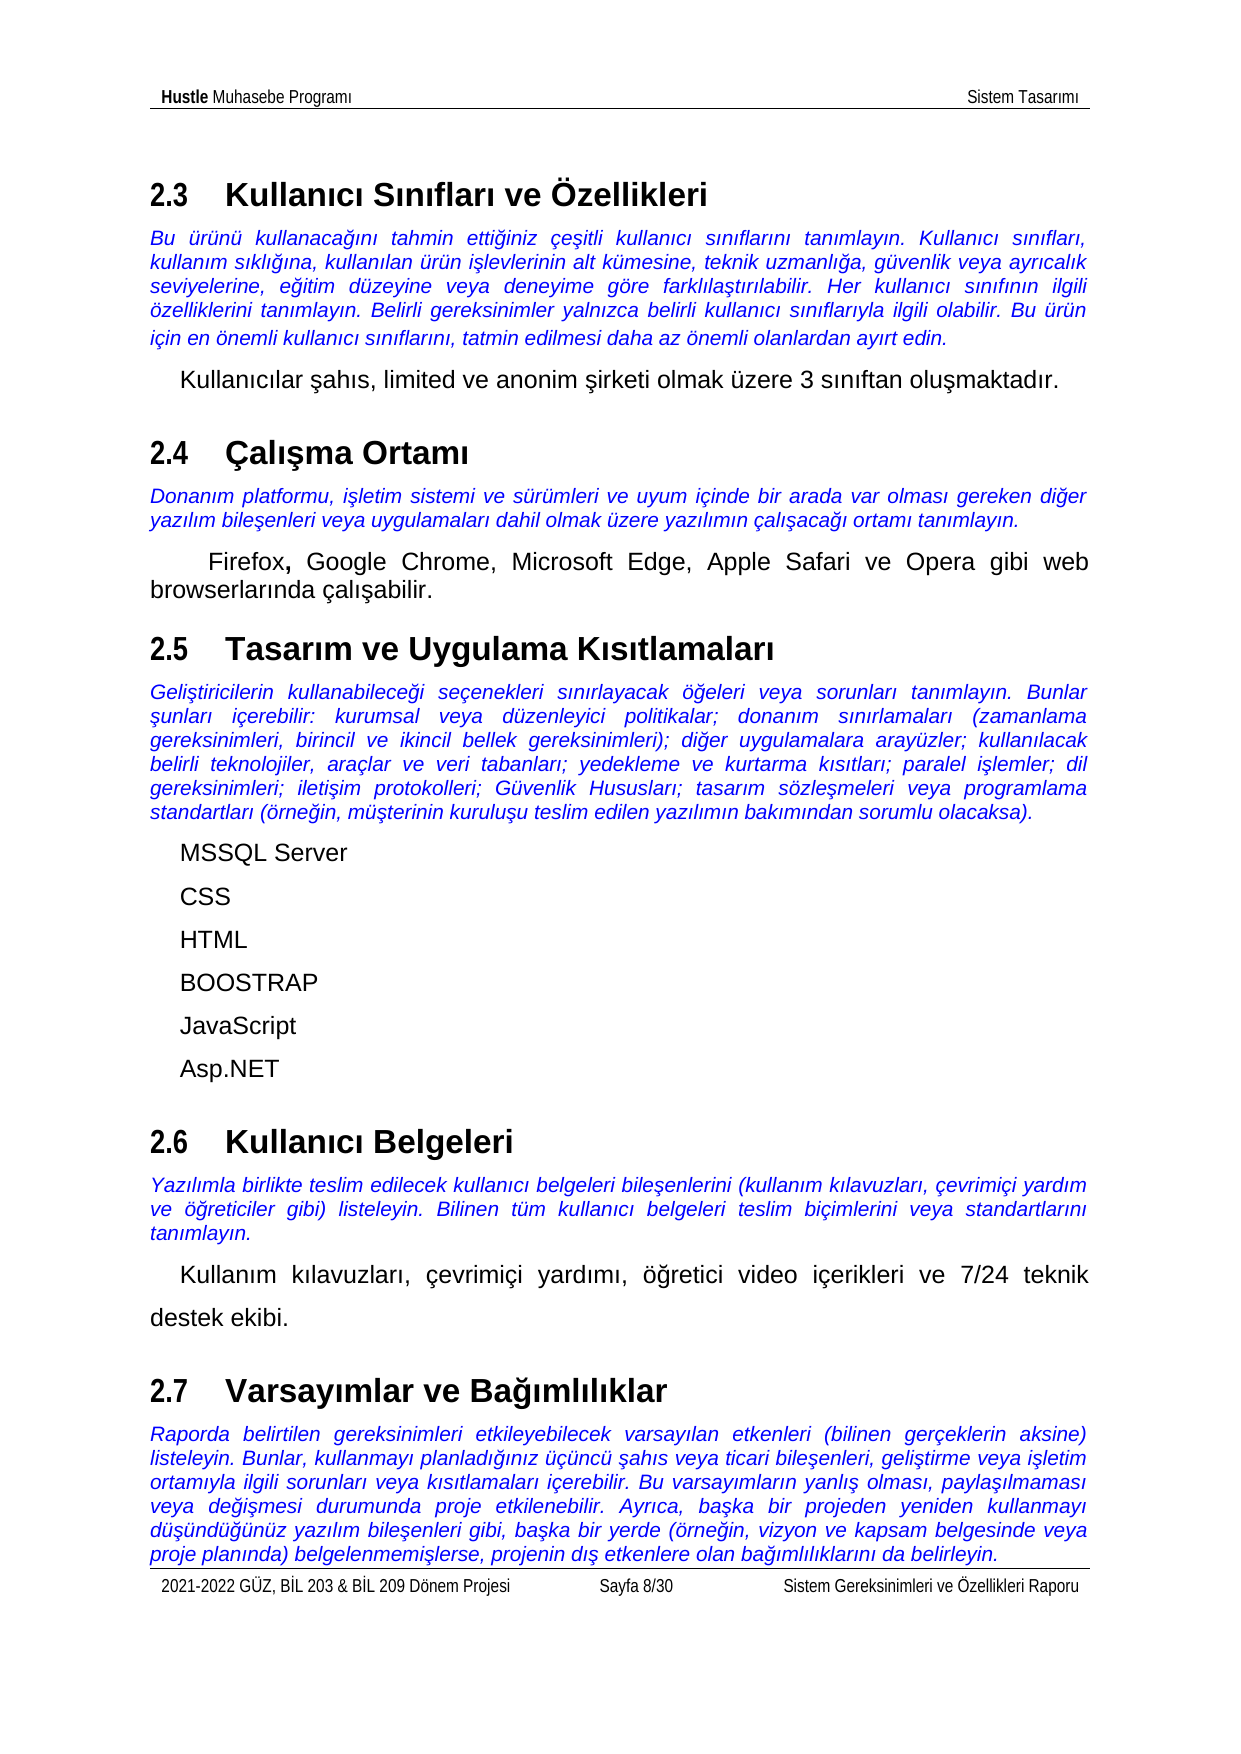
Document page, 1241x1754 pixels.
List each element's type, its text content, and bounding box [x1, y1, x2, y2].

text Kullanım kılavuzları, çevrimiçi yardımı, öğretici video içerikleri ve 7/24 teknik destek ekibi. [150, 1259, 1090, 1331]
subtitle Çalışma Ortamı [150, 433, 1090, 472]
text Bu ürünü kullanacağını tahmin ettiğiniz çeşitli kullanıcı sınıflarını tanımlayın. Kullanıcı sınıfları, kullanım sıklığına, kullanılan ürün işlevlerinin alt kümesine, teknik uzmanlığa, güvenlik veya ayrıcalık seviyelerine, eğitim düzeyine veya deneyime göre farklılaştırılabilir. Her kullanıcı sınıfının ilgili özelliklerini tanımlayın. Belirli gereksinimler yalnızca belirli kullanıcı sınıflarıyla ilgili olabilir. Bu ürün için en önemli kullanıcı sınıflarını, tatmin edilmesi daha az önemli olanlardan ayırt edin. [150, 226, 1090, 351]
text Geliştiricilerin kullanabileceği seçenekleri sınırlayacak öğeleri veya sorunları tanımlayın. Bunlar şunları içerebilir: kurumsal veya düzenleyici politikalar; donanım sınırlamaları (zamanlama gereksinimleri, birincil ve ikincil bellek gereksinimleri); diğer uygulamalara arayüzler; kullanılacak belirli teknolojiler, araçlar ve veri tabanları; yedekleme ve kurtarma kısıtları; paralel işlemler; dil gereksinimleri; iletişim protokolleri; Güvenlik Hususları; tasarım sözleşmeleri veya programlama standartları (örneğin, müşterinin kuruluşu teslim edilen yazılımın bakımından sorumlu olacaksa). [150, 680, 1090, 824]
text Asp.NET [150, 1054, 1090, 1083]
text Donanım platformu, işletim sistemi ve sürümleri ve uyum içinde bir arada var olması gereken diğer yazılım bileşenleri veya uygulamaları dahil olmak üzere yazılımın çalışacağı ortamı tanımlayın. [150, 484, 1090, 532]
text HTML [150, 925, 1090, 953]
subtitle Kullanıcı Sınıfları ve Özellikleri [150, 175, 1090, 213]
subtitle Kullanıcı Belgeleri [150, 1122, 1090, 1161]
subtitle Varsayımlar ve Bağımlılıklar [150, 1371, 1090, 1409]
text CSS [150, 882, 1090, 910]
text Raporda belirtilen gereksinimleri etkileyebilecek varsayılan etkenleri (bilinen gerçeklerin aksine) listeleyin. Bunlar, kullanmayı planladığınız üçüncü şahıs veya ticari bileşenleri, geliştirme veya işletim ortamıyla ilgili sorunları veya kısıtlamaları içerebilir. Bu varsayımların yanlış olması, paylaşılmaması veya değişmesi durumunda proje etkilenebilir. Ayrıca, başka bir projeden yeniden kullanmayı düşündüğünüz yazılım bileşenleri gibi, başka bir yerde (örneğin, vizyon ve kapsam belgesinde veya proje planında) belgelenmemişlerse, projenin dış etkenlere olan bağımlılıklarını da belirleyin. [150, 1422, 1090, 1566]
text Firefox, Google Chrome, Microsoft Edge, Apple Safari ve Opera gibi web browserlarında çalışabilir. [150, 547, 1090, 604]
subtitle Tasarım ve Uygulama Kısıtlamaları [150, 629, 1090, 668]
text Yazılımla birlikte teslim edilecek kullanıcı belgeleri bileşenlerini (kullanım kılavuzları, çevrimiçi yardım ve öğreticiler gibi) listeleyin. Bilinen tüm kullanıcı belgeleri teslim biçimlerini veya standartlarını tanımlayın. [150, 1173, 1090, 1245]
text MSSQL Server [150, 838, 1090, 867]
text Kullanıcılar şahıs, limited ve anonim şirketi olmak üzere 3 sınıftan oluşmaktadır. [150, 365, 1090, 394]
text BOOSTRAP [150, 968, 1090, 997]
text JavaScript [150, 1011, 1090, 1040]
